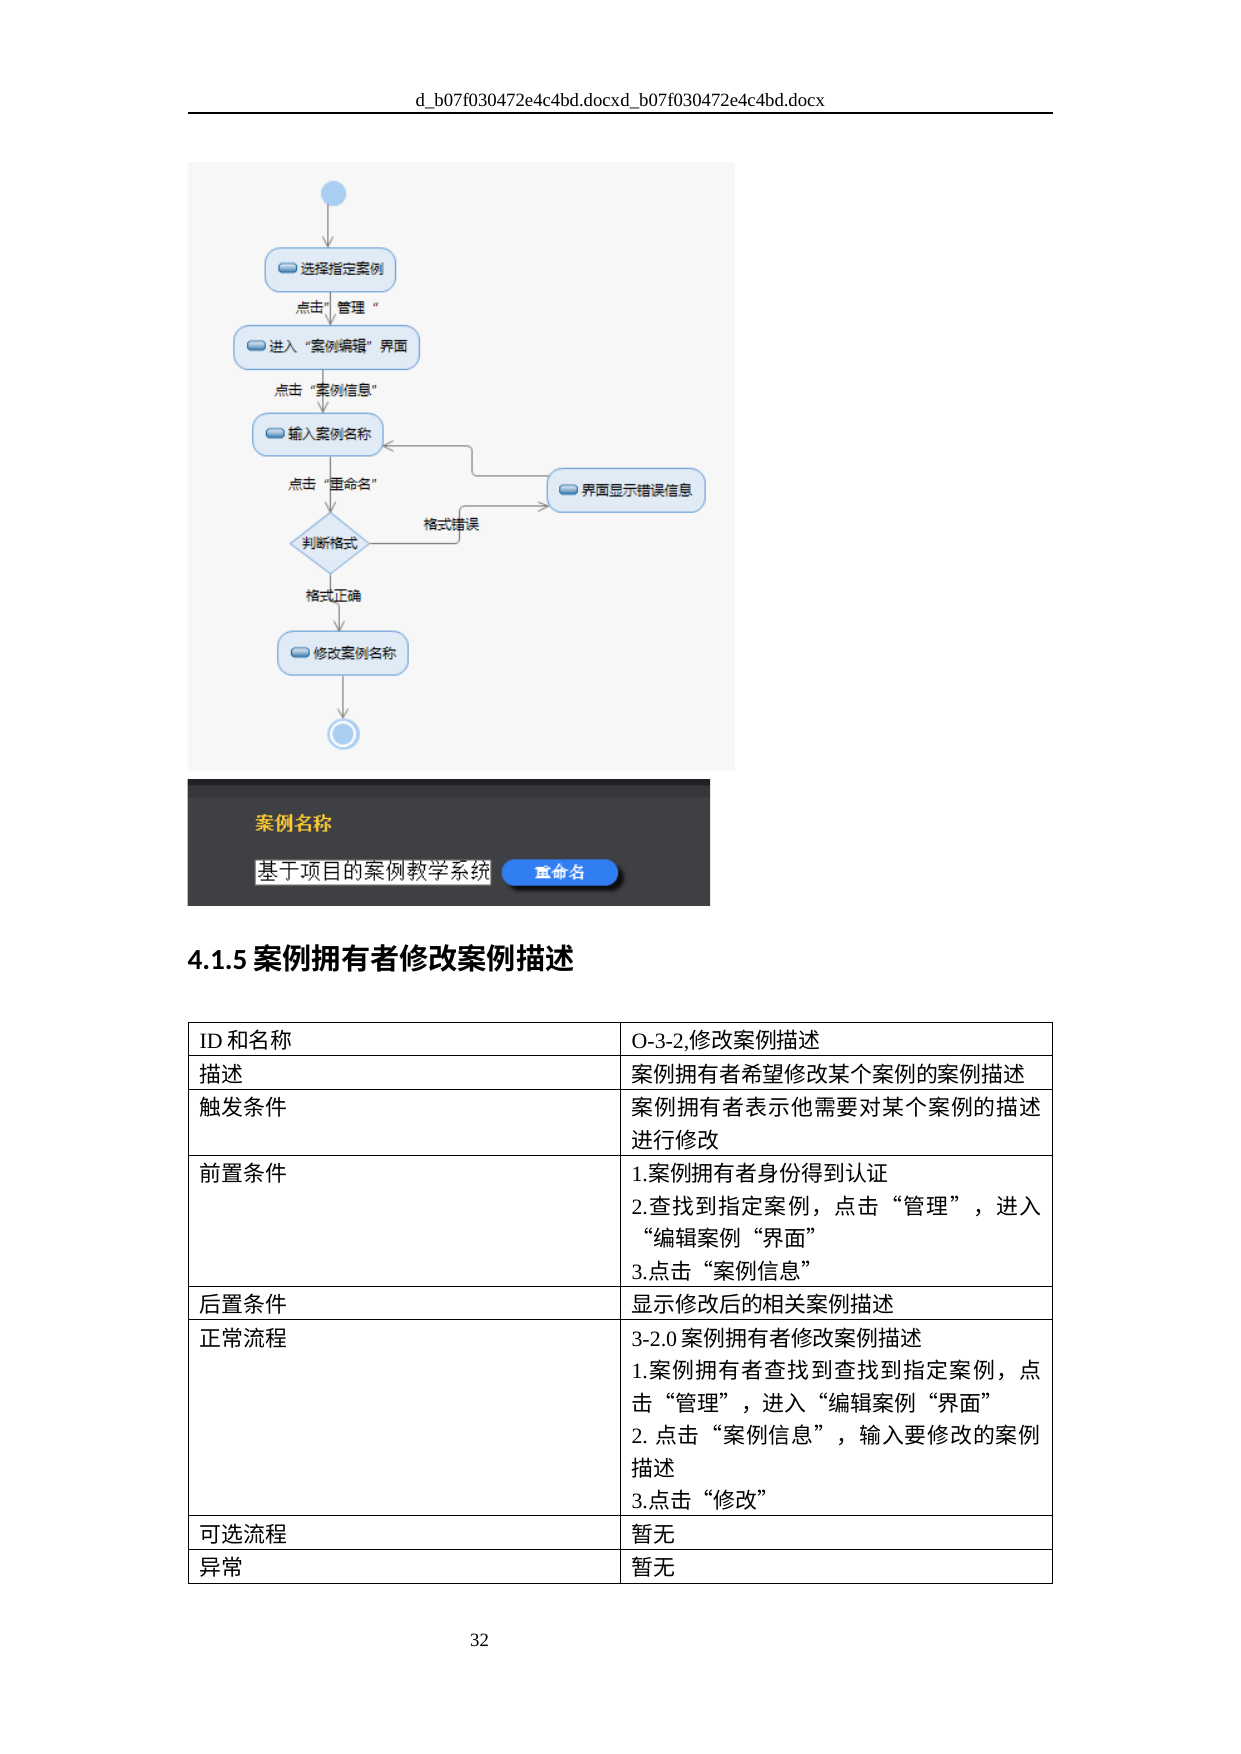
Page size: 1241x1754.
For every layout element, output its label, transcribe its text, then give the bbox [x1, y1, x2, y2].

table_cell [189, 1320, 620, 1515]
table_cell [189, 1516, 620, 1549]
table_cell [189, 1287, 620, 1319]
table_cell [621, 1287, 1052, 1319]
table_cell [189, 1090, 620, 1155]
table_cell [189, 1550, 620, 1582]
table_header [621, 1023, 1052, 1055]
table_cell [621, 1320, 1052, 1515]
subtitle 4.1.5案例拥有者修改案例描述 [187, 924, 1053, 989]
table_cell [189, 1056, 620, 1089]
picture [187, 779, 711, 906]
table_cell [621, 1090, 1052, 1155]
picture [187, 162, 736, 771]
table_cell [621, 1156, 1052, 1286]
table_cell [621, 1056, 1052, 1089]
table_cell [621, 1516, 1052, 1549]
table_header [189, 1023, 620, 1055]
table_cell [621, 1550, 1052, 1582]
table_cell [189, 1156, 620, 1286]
